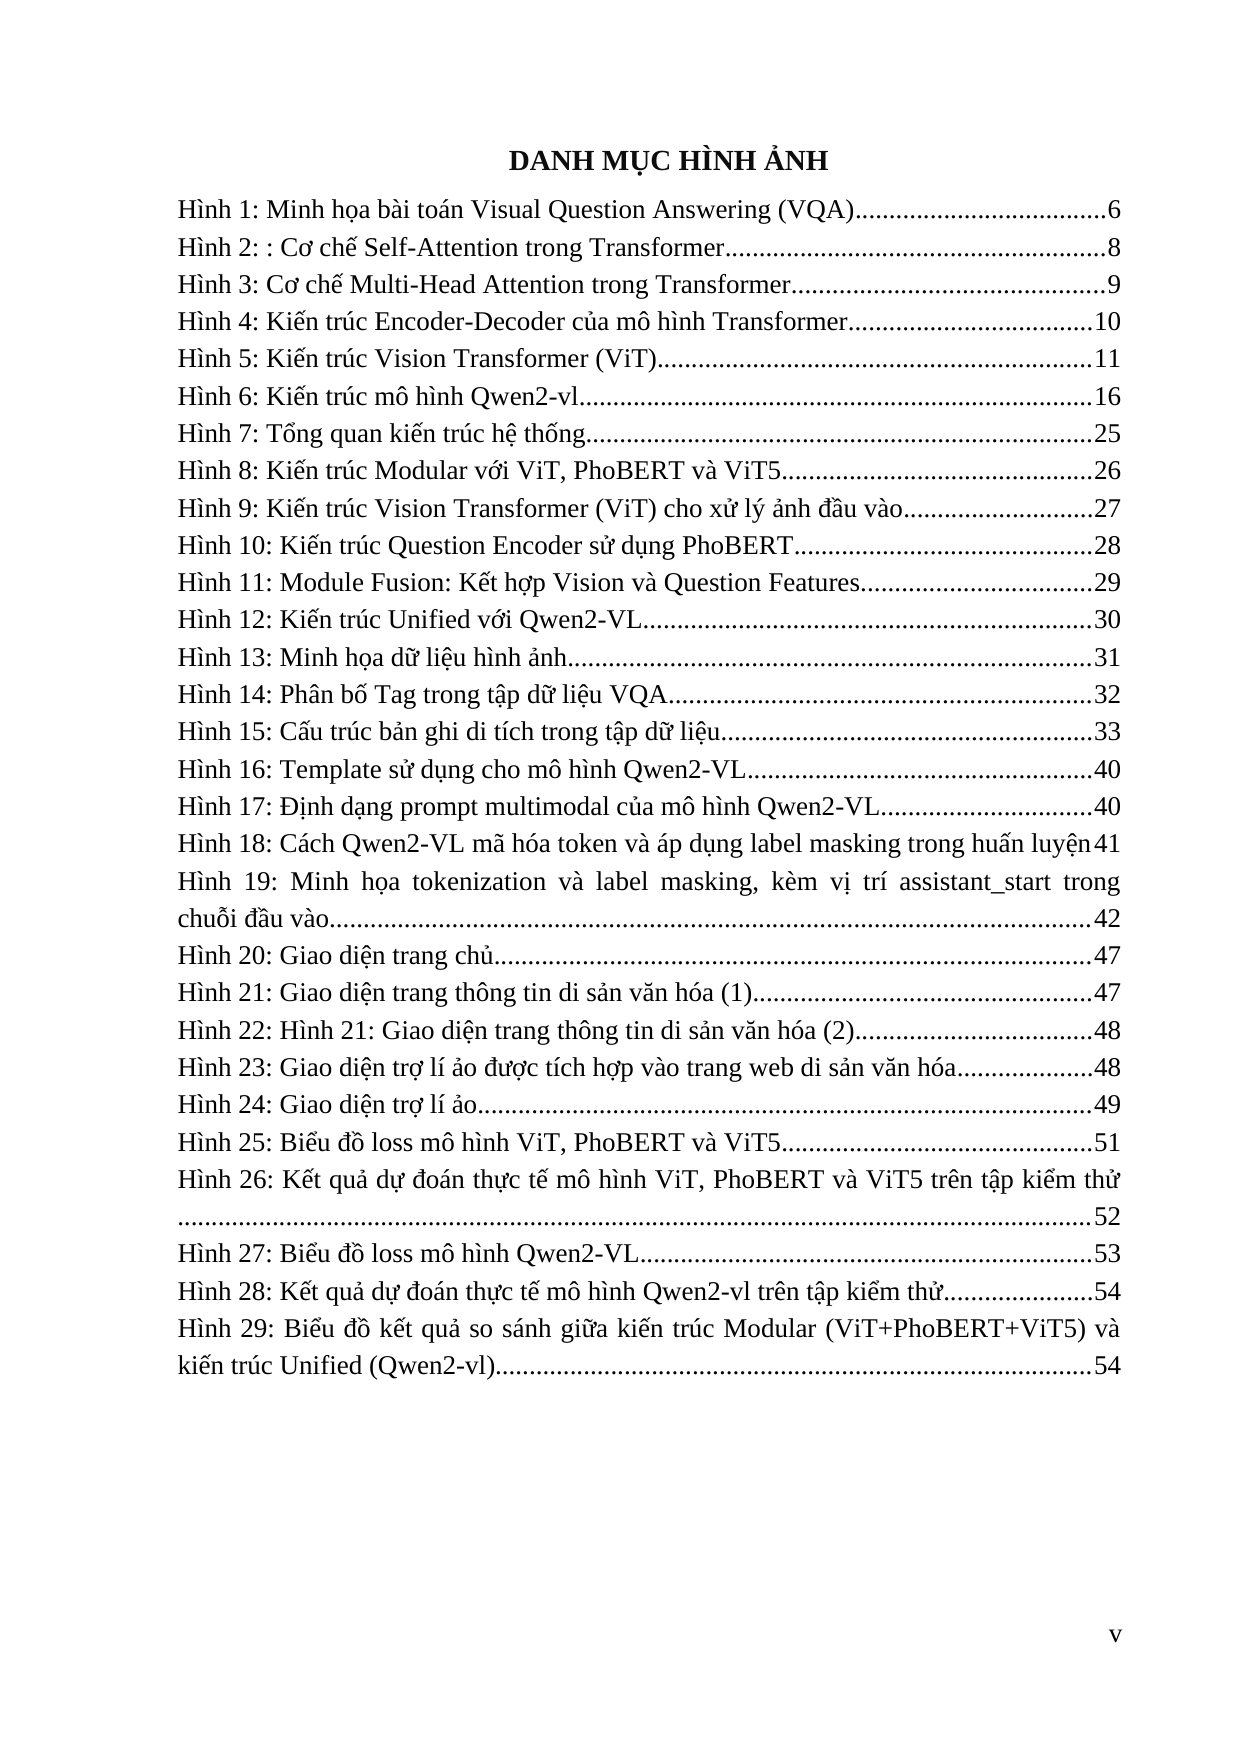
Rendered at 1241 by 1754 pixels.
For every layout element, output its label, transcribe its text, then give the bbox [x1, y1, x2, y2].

text Hình 28: Kết quả dự đoán thực tế mô hình Qwen2-vl trên tập kiểm thử 54 [177, 1275, 1122, 1306]
text Hình 27: Biểu đồ loss mô hình Qwen2-VL 53 [177, 1238, 1122, 1269]
text Hình 1: Minh họa bài toán Visual Question Answering (VQA) 6 [177, 193, 1122, 224]
text Hình 16: Template sử dụng cho mô hình Qwen2-VL 40 [177, 753, 1122, 784]
text Hình 13: Minh họa dữ liệu hình ảnh 31 [177, 641, 1122, 672]
text Hình 7: Tổng quan kiến trúc hệ thống 25 [177, 417, 1122, 448]
text Hình 4: Kiến trúc Encoder-Decoder của mô hình Transformer 10 [177, 305, 1122, 336]
text Hình 3: Cơ chế Multi-Head Attention trong Transformer 9 [177, 268, 1122, 299]
text Hình 22: Hình 21: Giao diện trang thông tin di sản văn hóa (2) 48 [177, 1014, 1122, 1045]
text Hình 20: Giao diện trang chủ 47 [177, 939, 1122, 970]
text Hình 29: Biểu đồ kết quả so sánh giữa kiến trúc Modular (ViT+PhoBERT+ViT5) và kiến trúc Unified (Qwen2-vl) 54 [177, 1312, 1122, 1381]
text Hình 6: Kiến trúc mô hình Qwen2-vl 16 [177, 380, 1122, 411]
text Hình 5: Kiến trúc Vision Transformer (ViT) 11 [177, 343, 1122, 374]
text Hình 8: Kiến trúc Modular với ViT, PhoBERT và ViT5 26 [177, 454, 1122, 486]
text Hình 15: Cấu trúc bản ghi di tích trong tập dữ liệu 33 [177, 716, 1122, 747]
text Hình 11: Module Fusion: Kết hợp Vision và Question Features 29 [177, 566, 1122, 597]
text Hình 19: Minh họa tokenization và label masking, kèm vị trí assistant_start trong chuỗi đầu vào 42 [177, 865, 1122, 933]
text Hình 18: Cách Qwen2-VL mã hóa token và áp dụng label masking trong huấn luyện 41 [177, 827, 1122, 858]
text Hình 23: Giao diện trợ lí ảo được tích hợp vào trang web di sản văn hóa 48 [177, 1051, 1122, 1082]
subtitle DANH MỤC HÌNH ẢNH [215, 143, 1122, 177]
text Hình 12: Kiến trúc Unified với Qwen2-VL 30 [177, 604, 1122, 635]
text Hình 21: Giao diện trang thông tin di sản văn hóa (1) 47 [177, 977, 1122, 1008]
text Hình 17: Định dạng prompt multimodal của mô hình Qwen2-VL 40 [177, 790, 1122, 821]
text Hình 14: Phân bố Tag trong tập dữ liệu VQA 32 [177, 678, 1122, 709]
text Hình 25: Biểu đồ loss mô hình ViT, PhoBERT và ViT5 51 [177, 1126, 1122, 1157]
text Hình 24: Giao diện trợ lí ảo 49 [177, 1088, 1122, 1119]
text Hình 10: Kiến trúc Question Encoder sử dụng PhoBERT 28 [177, 529, 1122, 560]
text Hình 9: Kiến trúc Vision Transformer (ViT) cho xử lý ảnh đầu vào 27 [177, 492, 1122, 523]
text Hình 26: Kết quả dự đoán thực tế mô hình ViT, PhoBERT và ViT5 trên tập kiểm thử 52 [177, 1163, 1122, 1231]
text Hình 2: : Cơ chế Self-Attention trong Transformer 8 [177, 231, 1122, 262]
